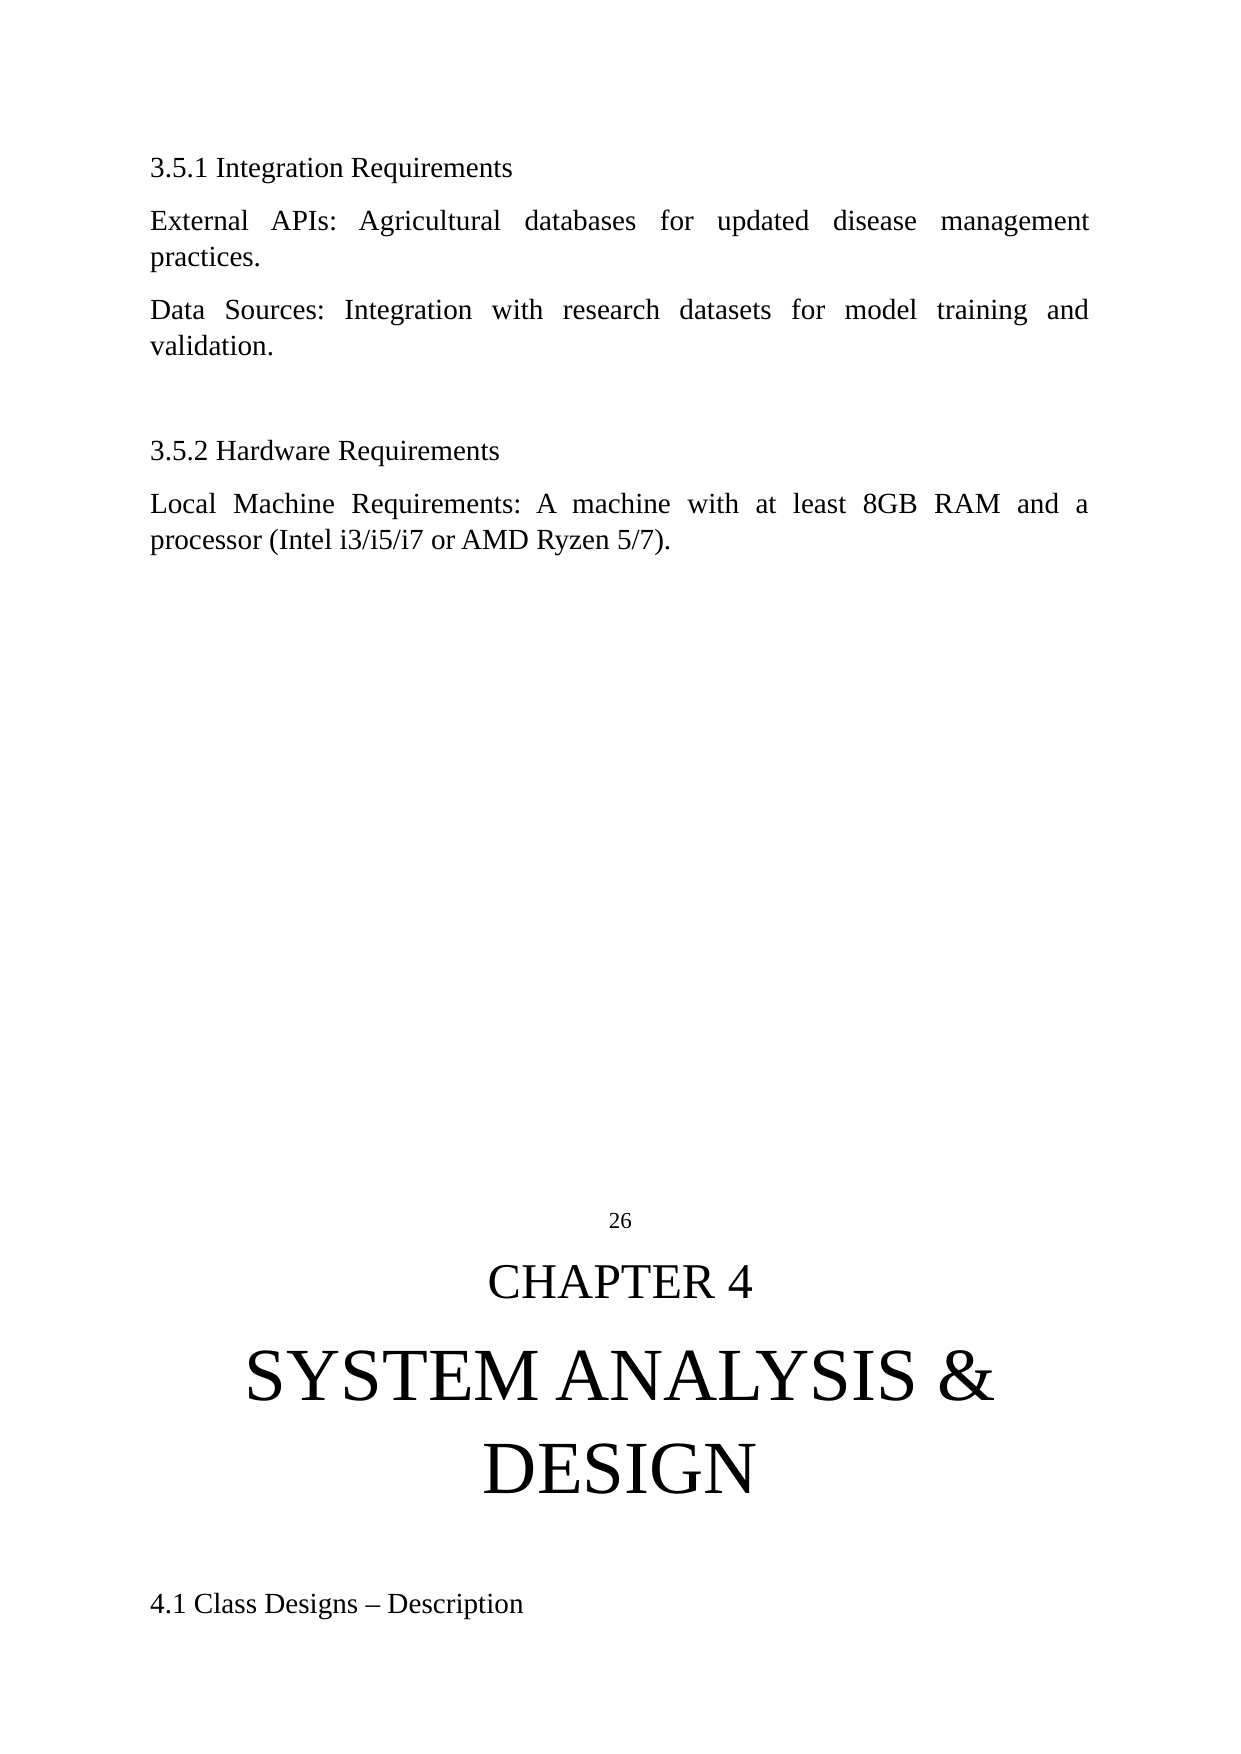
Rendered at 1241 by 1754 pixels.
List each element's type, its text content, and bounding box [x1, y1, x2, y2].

text 26 [150, 1207, 1090, 1233]
text Local Machine Requirements: A machine with at least 8GB RAM and a processor (Intel i3/i5/i7 or AMD Ryzen 5/7). [150, 486, 1090, 556]
text 4.1 Class Designs – Description [150, 1586, 1090, 1620]
text External APIs: Agricultural databases for updated disease management practices. [150, 203, 1090, 272]
text CHAPTER 4 [150, 1252, 1090, 1309]
text 3.5.1 Integration Requirements [150, 150, 1090, 183]
text Data Sources: Integration with research datasets for model training and validation. [150, 292, 1090, 361]
text SYSTEM ANALYSIS & DESIGN [150, 1331, 1090, 1510]
text 3.5.2 Hardware Requirements [150, 433, 1090, 467]
